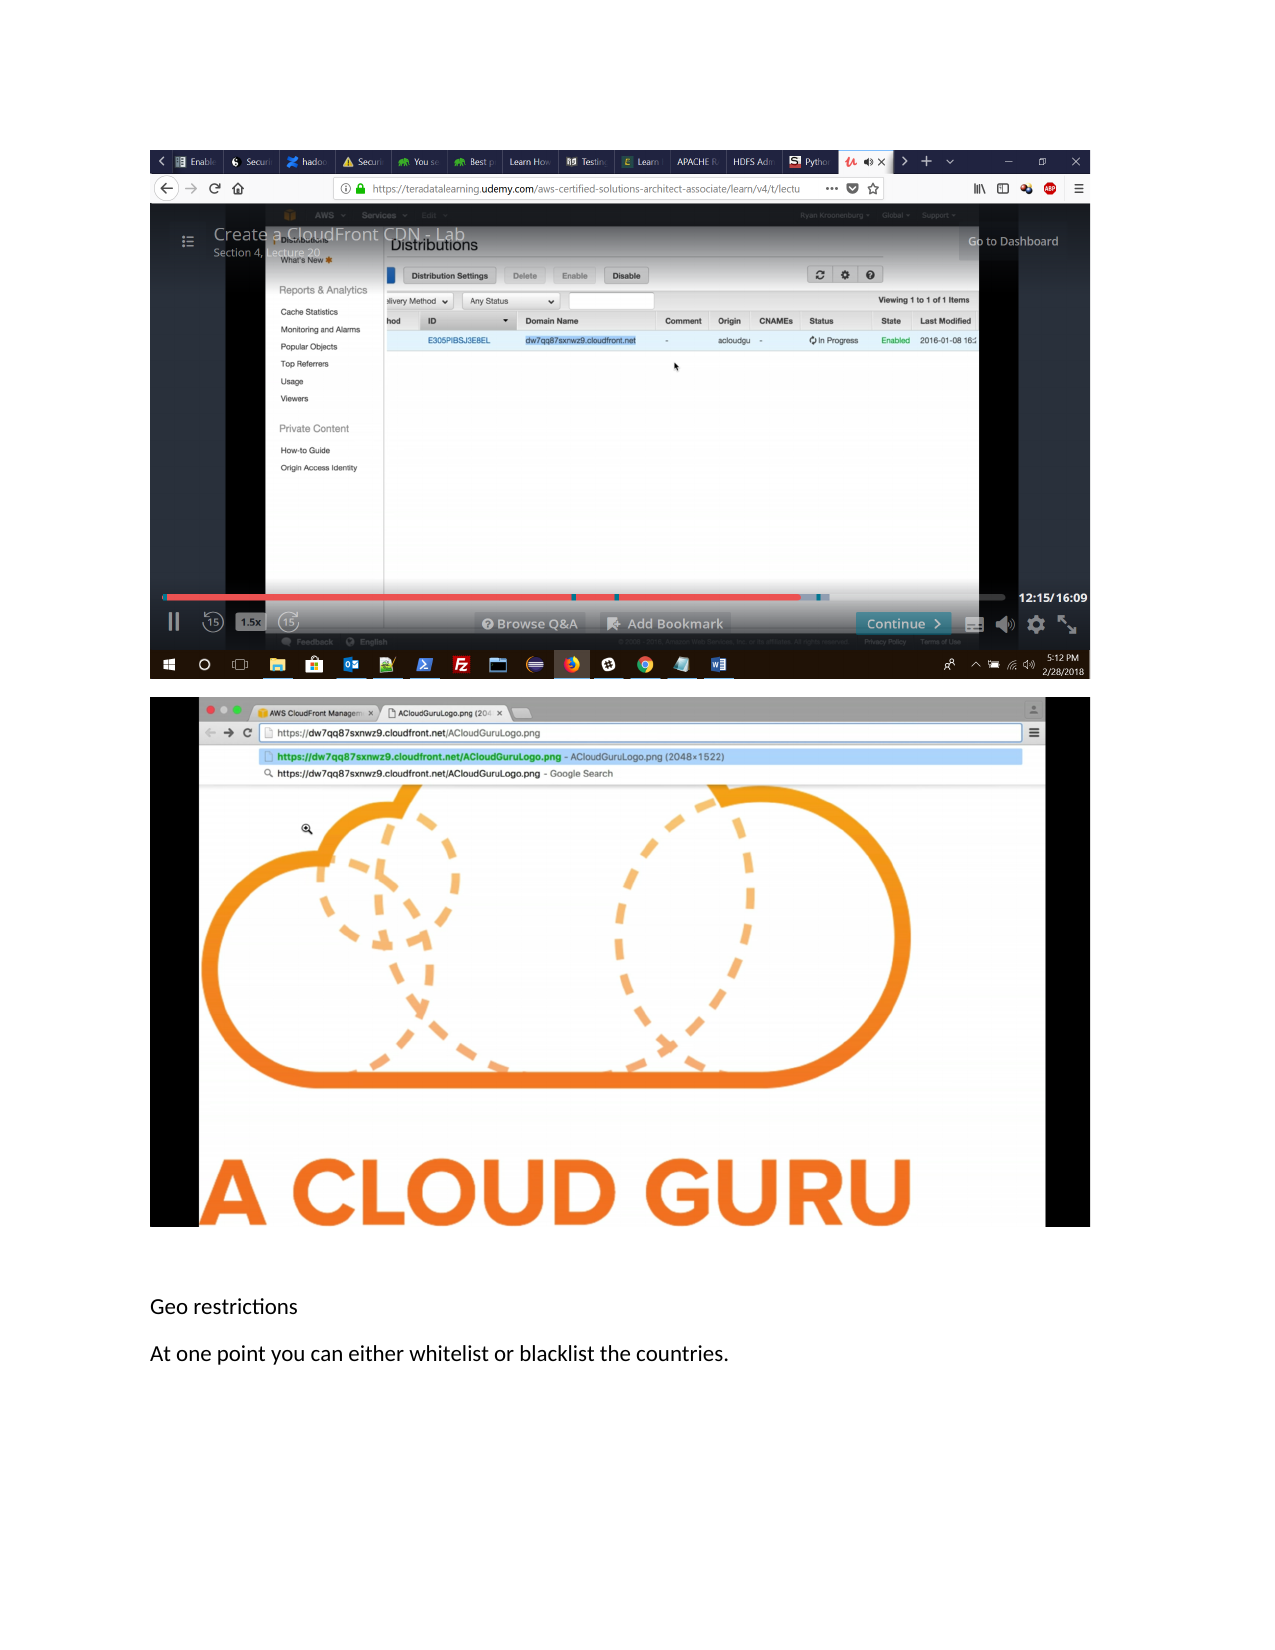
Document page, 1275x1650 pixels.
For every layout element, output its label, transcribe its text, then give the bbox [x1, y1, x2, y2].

text Geo restrictions [150, 1292, 1125, 1320]
picture [150, 697, 1091, 1227]
text At one point you can either whitelist or blacklist the countries. [150, 1339, 1125, 1367]
picture [150, 150, 1091, 679]
